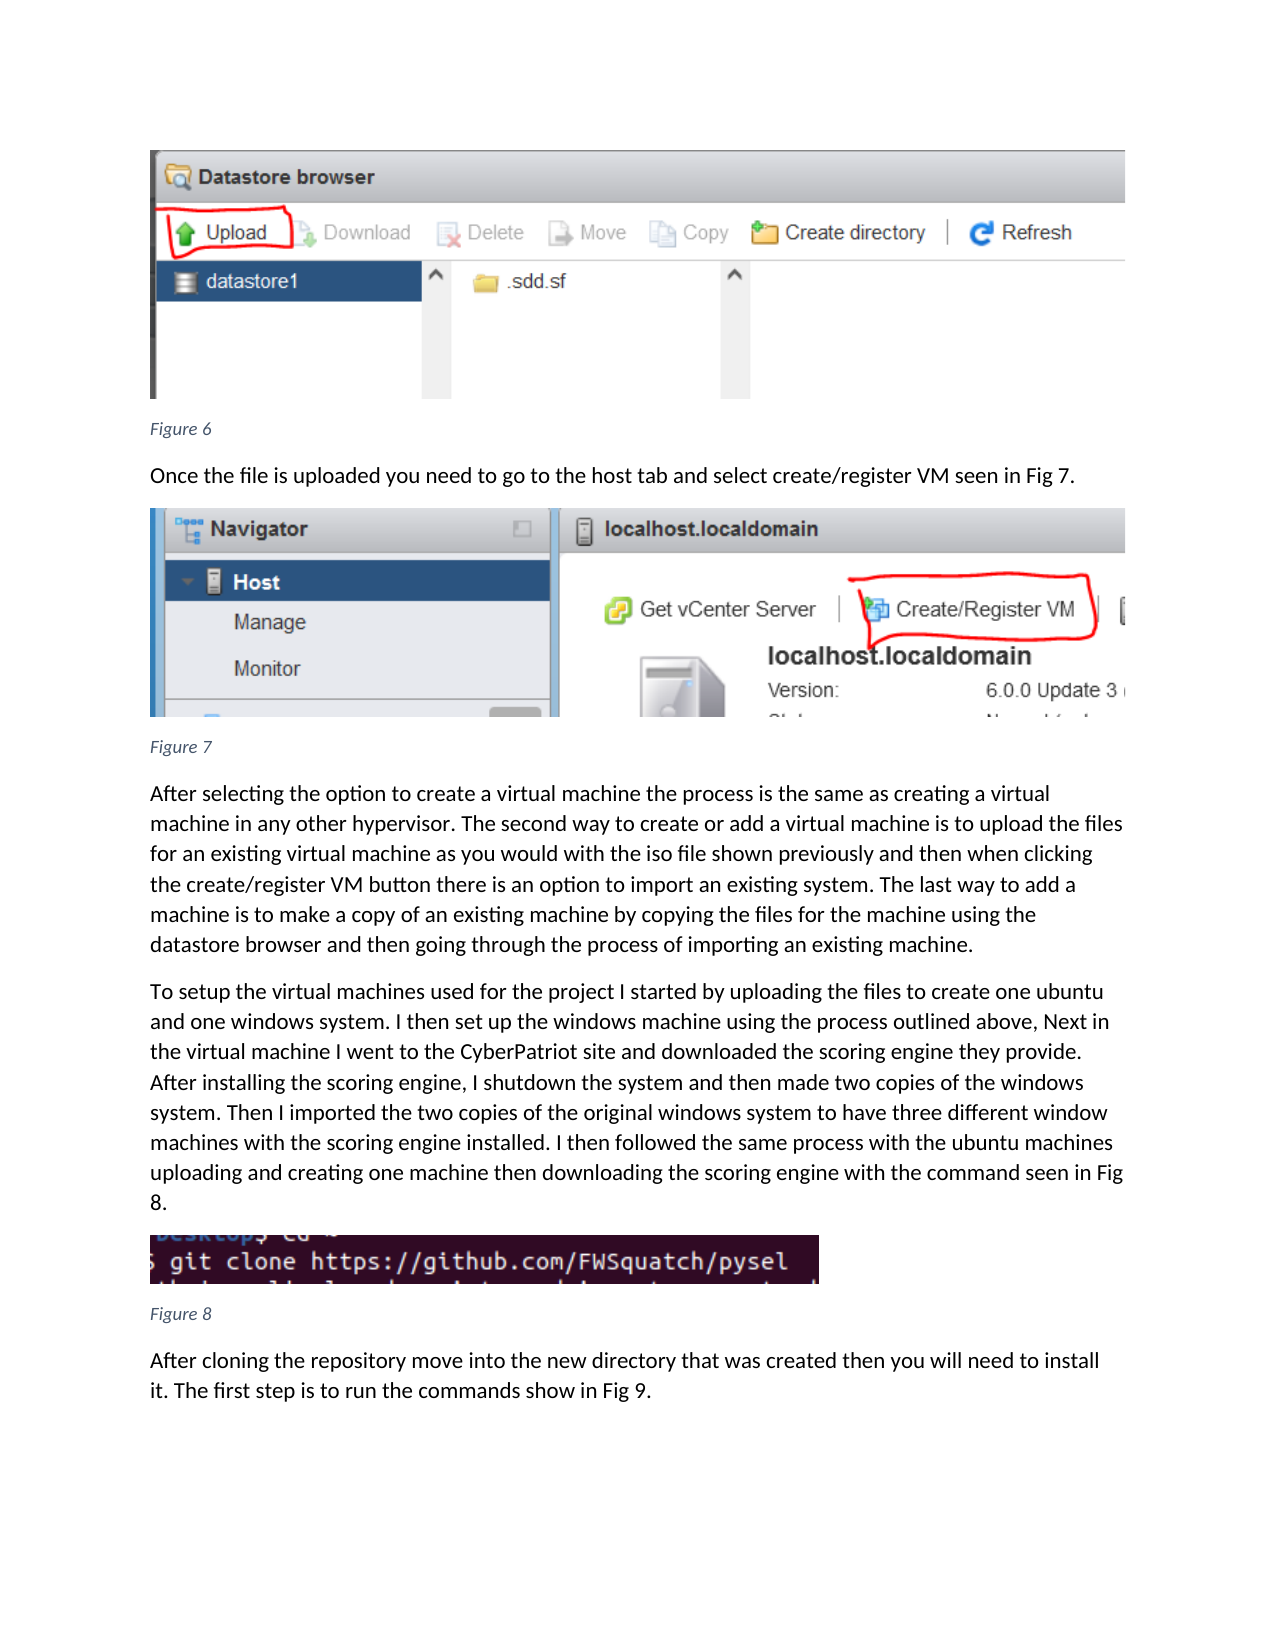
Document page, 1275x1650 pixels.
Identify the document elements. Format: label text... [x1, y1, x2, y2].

text Figure 7 [150, 735, 1125, 758]
text Figure 8 [150, 1303, 1125, 1326]
text Figure 6 [150, 418, 1125, 441]
text To setup the virtual machines used for the project I started by uploading the files to create one ubuntu and one windows system. I then set up the windows machine using the process outlined above, Next in the virtual machine I went to the CyberPatriot site and downloaded the scoring engine they provide. After installing the scoring engine, I shutdown the system and then made two copies of the windows system. Then I imported the two copies of the original windows system to have three different window machines with the scoring engine installed. I then followed the same process with the ubuntu machines uploading and creating one machine then downloading the scoring engine with the command seen in Fig 8. [150, 977, 1125, 1216]
picture [150, 1235, 819, 1284]
text After cloning the repository move into the new directory that was created then you will need to install it. The first step is to run the commands show in Fig 9. [150, 1346, 1125, 1404]
text After selecting the option to create a virtual machine the process is the same as creating a virtual machine in any other hypervisor. The second way to create or add a virtual machine is to upload the files for an existing virtual machine as you would with the iso file shown previously and then when clicking the create/register VM button there is an option to import an existing system. The last way to add a machine is to make a copy of an existing machine by copying the files for the machine using the datastore browser and then going through the process of importing an existing machine. [150, 779, 1125, 958]
text Once the file is uploaded you need to go to the host tab and select create/register VM seen in Fig 7. [150, 461, 1125, 489]
picture [150, 508, 1125, 717]
picture [150, 150, 1125, 399]
